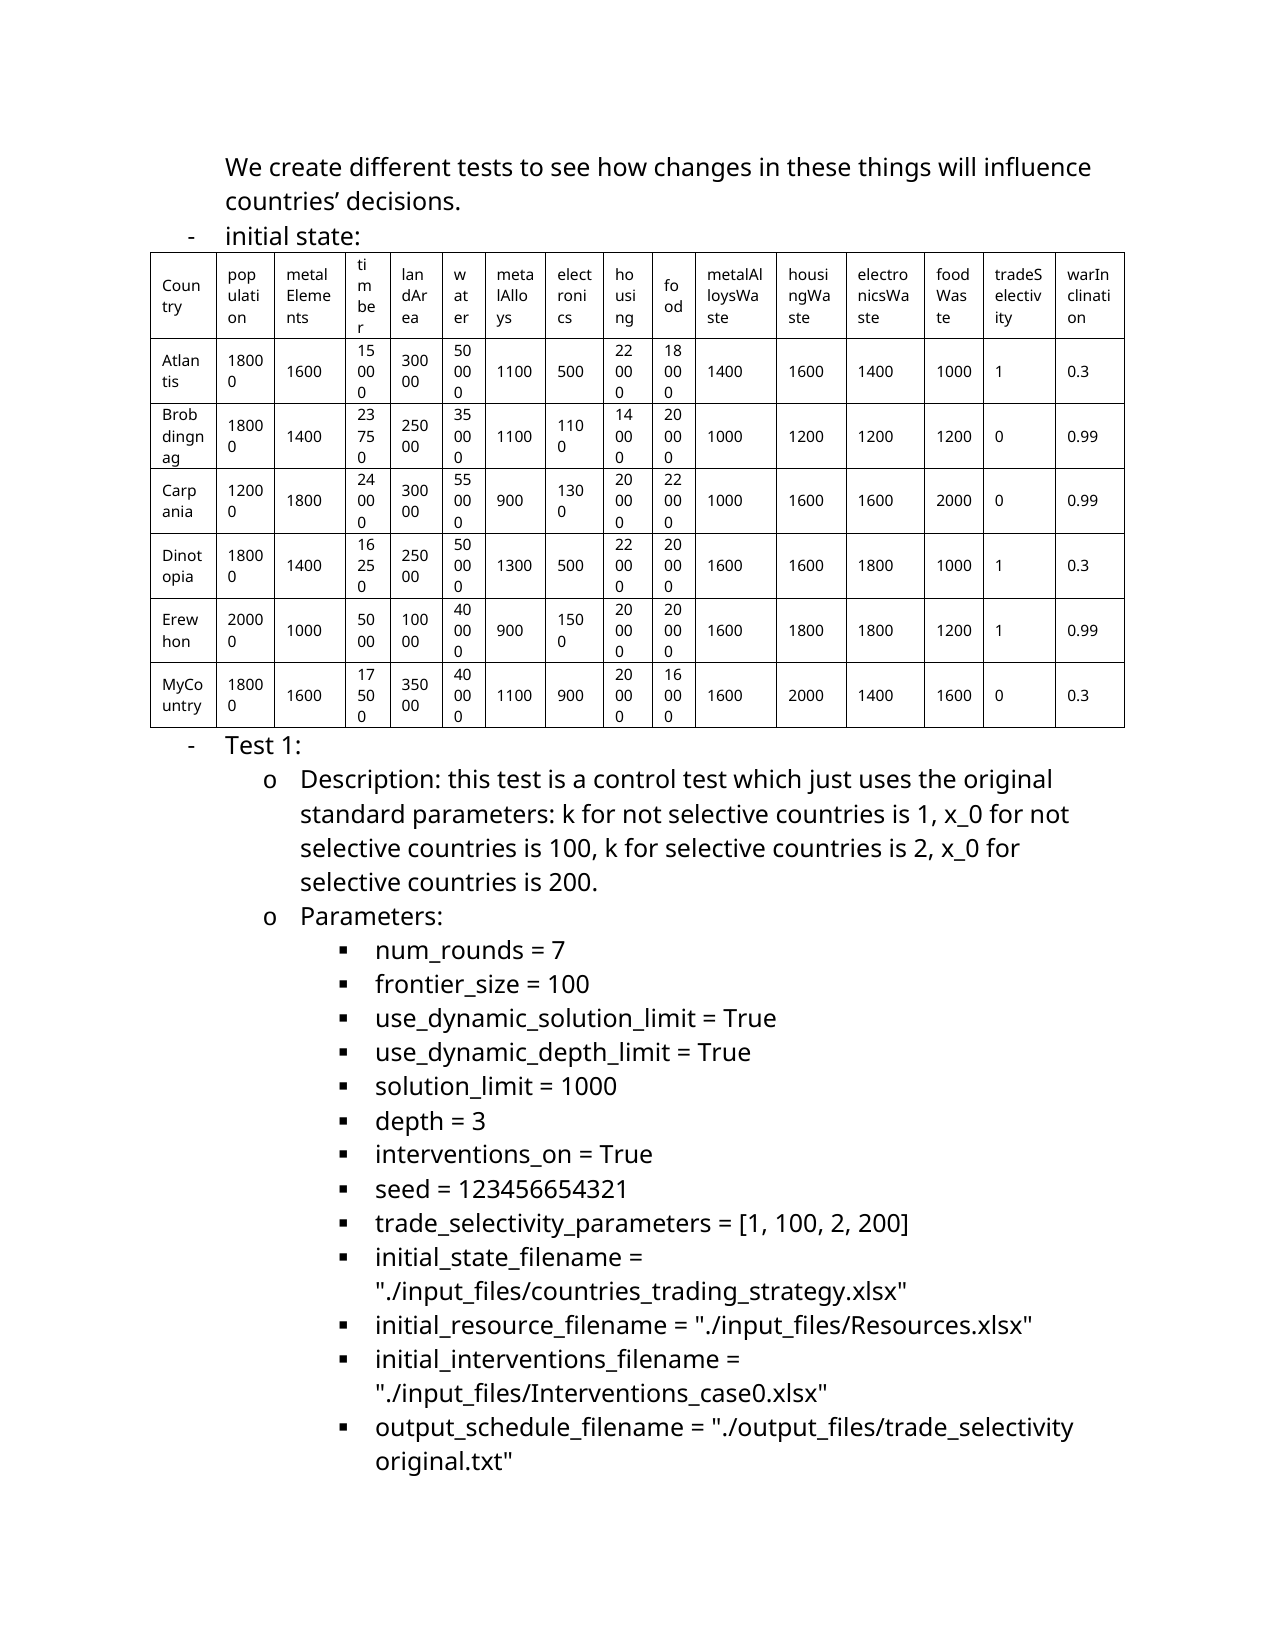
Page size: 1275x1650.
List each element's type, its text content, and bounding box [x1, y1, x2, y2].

table_cell Erewhon [151, 599, 216, 662]
list frontier_size = 100 [337, 967, 1125, 1001]
table_cell 35000 [443, 404, 485, 468]
table_cell 18000 [217, 404, 274, 468]
table_cell 1800 [275, 469, 345, 533]
table_cell MyCountry [151, 663, 216, 727]
table_cell 1 [984, 339, 1055, 403]
list initial_interventions_filename = "./input_files/Interventions_case0.xlsx" [337, 1342, 1125, 1410]
table_cell 1100 [486, 339, 545, 403]
table_cell 20000 [653, 404, 695, 468]
table_cell 40000 [443, 663, 485, 727]
table_header foodWaste [925, 253, 983, 338]
table_cell Dinotopia [151, 534, 216, 597]
table_cell 2000 [777, 663, 846, 727]
table_cell 50000 [443, 534, 485, 597]
table_cell 17500 [346, 663, 390, 727]
table_cell 20000 [653, 534, 695, 597]
table_cell 1600 [847, 469, 924, 533]
table_cell 16250 [346, 534, 390, 597]
table_cell 1400 [696, 339, 776, 403]
list output_schedule_filename = "./output_files/trade_selectivity original.txt" [337, 1410, 1125, 1478]
list Test 1: [187, 728, 1125, 762]
list use_dynamic_solution_limit = True [337, 1001, 1125, 1035]
list Parameters: [262, 898, 1125, 933]
table_cell 55000 [443, 469, 485, 533]
table_cell 25000 [391, 534, 442, 597]
table_cell 1000 [696, 469, 776, 533]
table_cell 18000 [217, 339, 274, 403]
table_header metalAlloysWaste [696, 253, 776, 338]
table_cell 1600 [696, 599, 776, 662]
table_cell 1600 [696, 534, 776, 597]
table_cell 5000 [346, 599, 390, 662]
table_cell 0.3 [1056, 663, 1124, 727]
table_header population [217, 253, 274, 338]
table_cell Carpania [151, 469, 216, 533]
list initial_state_filename = "./input_files/countries_trading_strategy.xlsx" [337, 1239, 1125, 1307]
table_header metalAlloys [486, 253, 545, 338]
table_cell 1000 [275, 599, 345, 662]
table_cell 25000 [391, 404, 442, 468]
table_cell Brobdingnag [151, 404, 216, 468]
table_cell 0.99 [1056, 404, 1124, 468]
table_cell 18000 [217, 663, 274, 727]
table_cell 18000 [217, 534, 274, 597]
table_cell 500 [546, 534, 603, 597]
table_cell 1600 [777, 339, 846, 403]
table_cell 1400 [847, 339, 924, 403]
table_cell 1200 [777, 404, 846, 468]
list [187, 150, 1125, 218]
list seed = 123456654321 [337, 1171, 1125, 1205]
table_cell 50000 [443, 339, 485, 403]
table_cell 1600 [777, 534, 846, 597]
table_cell 1800 [847, 599, 924, 662]
table_cell 30000 [391, 339, 442, 403]
table_cell 1800 [777, 599, 846, 662]
list solution_limit = 1000 [337, 1069, 1125, 1103]
list initial state: [187, 218, 1125, 252]
table_header Country [151, 253, 216, 338]
table_cell 20000 [653, 599, 695, 662]
table_cell 900 [546, 663, 603, 727]
table_cell 1600 [275, 663, 345, 727]
list initial_resource_filename = "./input_files/Resources.xlsx" [337, 1307, 1125, 1342]
table_cell 900 [486, 599, 545, 662]
table_cell 1100 [486, 663, 545, 727]
table_cell 18000 [653, 339, 695, 403]
table_cell 1100 [546, 404, 603, 468]
table_cell 23750 [346, 404, 390, 468]
table_cell 15000 [346, 339, 390, 403]
table_cell 1400 [275, 404, 345, 468]
table_header water [443, 253, 485, 338]
table_cell 0.99 [1056, 469, 1124, 533]
table_cell 1200 [925, 404, 983, 468]
table_cell 500 [546, 339, 603, 403]
table_cell 1500 [546, 599, 603, 662]
table_cell Atlantis [151, 339, 216, 403]
table_cell 1400 [847, 663, 924, 727]
table_cell 1200 [847, 404, 924, 468]
table_cell 1300 [486, 534, 545, 597]
table_cell 20000 [217, 599, 274, 662]
table_header tradeSelectivity [984, 253, 1055, 338]
table_cell 1400 [275, 534, 345, 597]
table_cell 1000 [925, 339, 983, 403]
list trade_selectivity_parameters = [1, 100, 2, 200] [337, 1205, 1125, 1239]
table_cell 24000 [346, 469, 390, 533]
table_header housing [604, 253, 652, 338]
table_cell 1100 [486, 404, 545, 468]
table_cell 14000 [604, 404, 652, 468]
table_cell 30000 [391, 469, 442, 533]
table_cell 1600 [275, 339, 345, 403]
table_cell 16000 [653, 663, 695, 727]
table_cell 12000 [217, 469, 274, 533]
table_cell 1 [984, 534, 1055, 597]
table_cell 0 [984, 469, 1055, 533]
list num_rounds = 7 [337, 933, 1125, 967]
table_cell 1000 [696, 404, 776, 468]
table_header metalElements [275, 253, 345, 338]
table_cell 900 [486, 469, 545, 533]
list use_dynamic_depth_limit = True [337, 1035, 1125, 1069]
table_cell 1300 [546, 469, 603, 533]
table_cell 22000 [604, 534, 652, 597]
table_header landArea [391, 253, 442, 338]
table_cell 35000 [391, 663, 442, 727]
table_header electronicsWaste [847, 253, 924, 338]
table_cell 20000 [604, 599, 652, 662]
list depth = 3 [337, 1103, 1125, 1137]
table_cell 1 [984, 599, 1055, 662]
table_header warInclination [1056, 253, 1124, 338]
table_cell 2000 [925, 469, 983, 533]
table_cell 1600 [925, 663, 983, 727]
table_cell 0 [984, 663, 1055, 727]
table_cell 10000 [391, 599, 442, 662]
table_cell 20000 [604, 469, 652, 533]
table_cell 22000 [653, 469, 695, 533]
table_cell 0.3 [1056, 534, 1124, 597]
table_cell 0.99 [1056, 599, 1124, 662]
table_cell 0 [984, 404, 1055, 468]
table_cell 1000 [925, 534, 983, 597]
list interventions_on = True [337, 1137, 1125, 1171]
table_cell 1600 [777, 469, 846, 533]
table_header housingWaste [777, 253, 846, 338]
table_cell 20000 [604, 663, 652, 727]
table_cell 1800 [847, 534, 924, 597]
list Description: this test is a control test which just uses the original standard parameters: k for not selective countries is 1, x_0 for not selective countries is 100, k for selective countries is 2, x_0 for selective countries is 200. [262, 762, 1125, 898]
table_header timber [346, 253, 390, 338]
table_cell 40000 [443, 599, 485, 662]
table_header electronics [546, 253, 603, 338]
table_header food [653, 253, 695, 338]
table_cell 1200 [925, 599, 983, 662]
table_cell 22000 [604, 339, 652, 403]
table_cell 1600 [696, 663, 776, 727]
table_cell 0.3 [1056, 339, 1124, 403]
